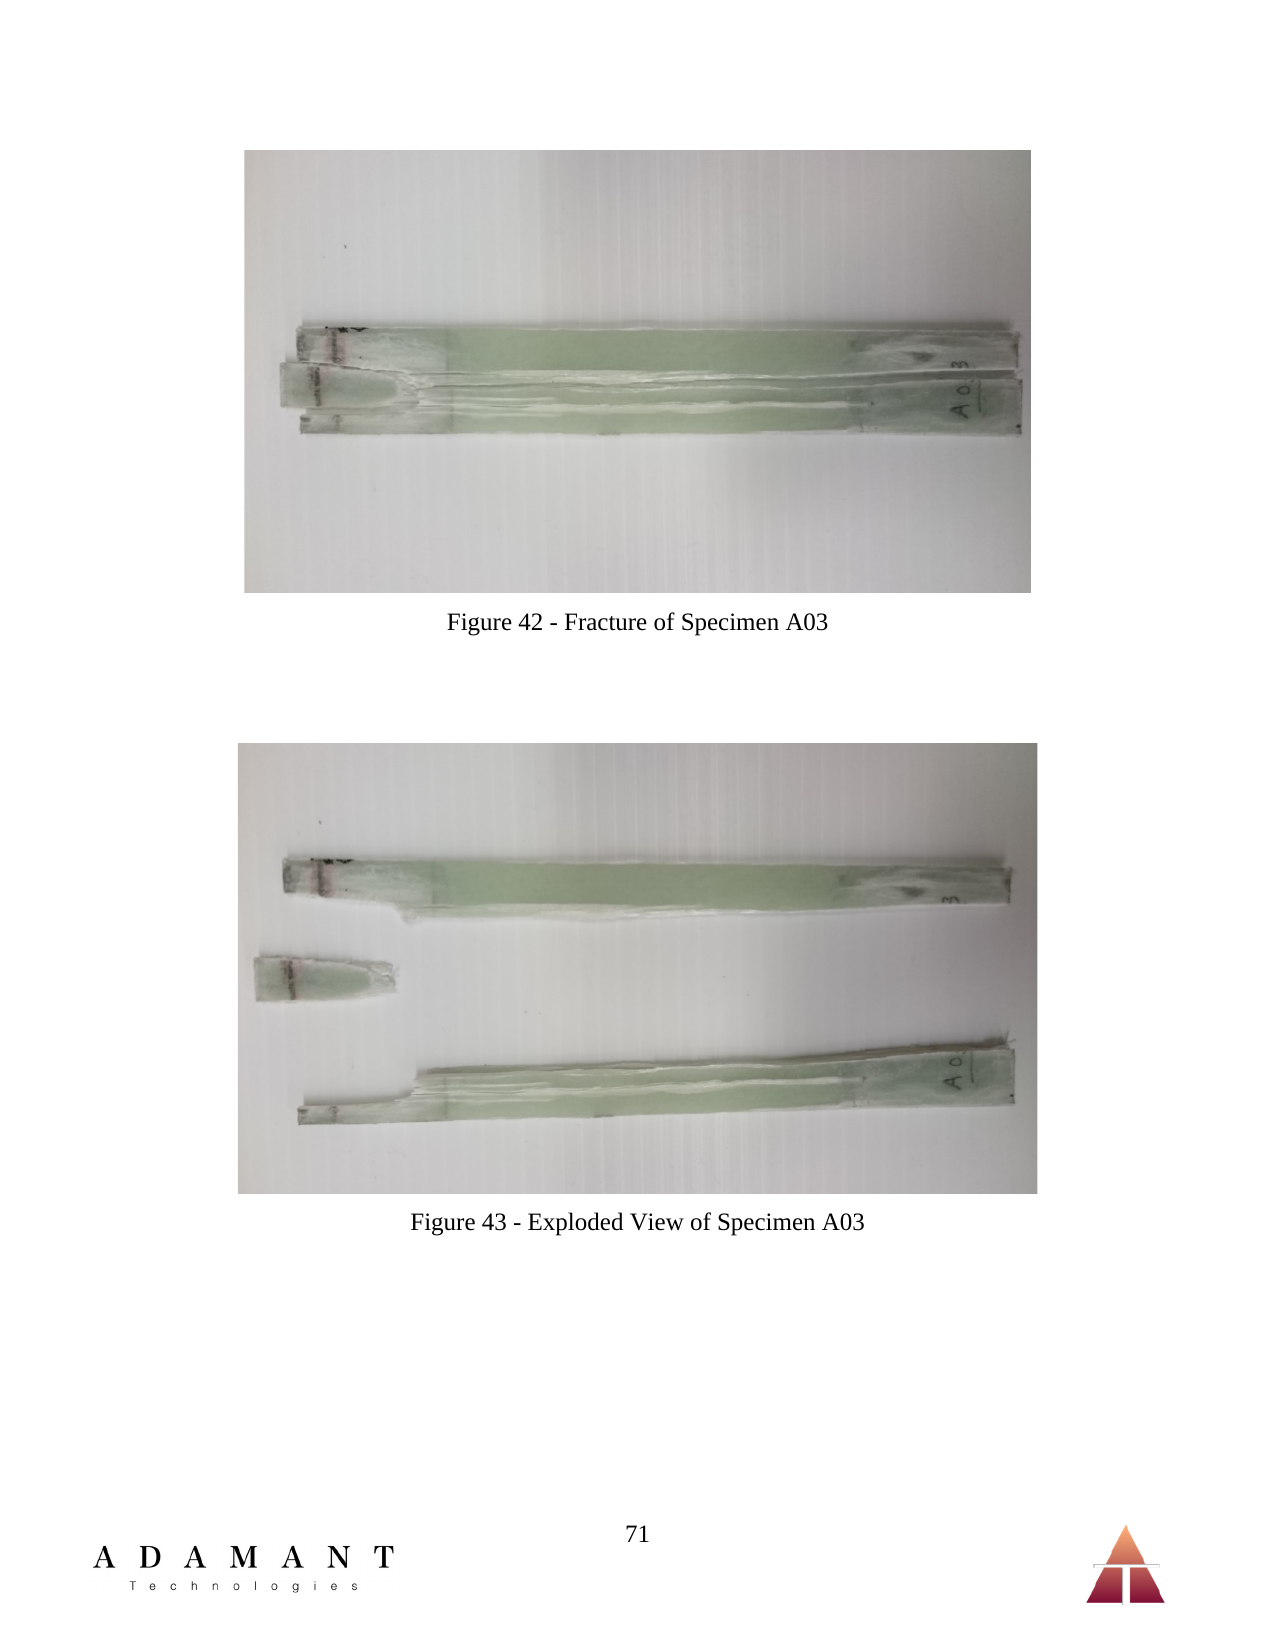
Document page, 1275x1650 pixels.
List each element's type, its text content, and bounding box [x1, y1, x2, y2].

picture [237, 743, 1038, 1194]
picture [1081, 1521, 1168, 1608]
picture [244, 150, 1031, 593]
picture [87, 1535, 404, 1600]
